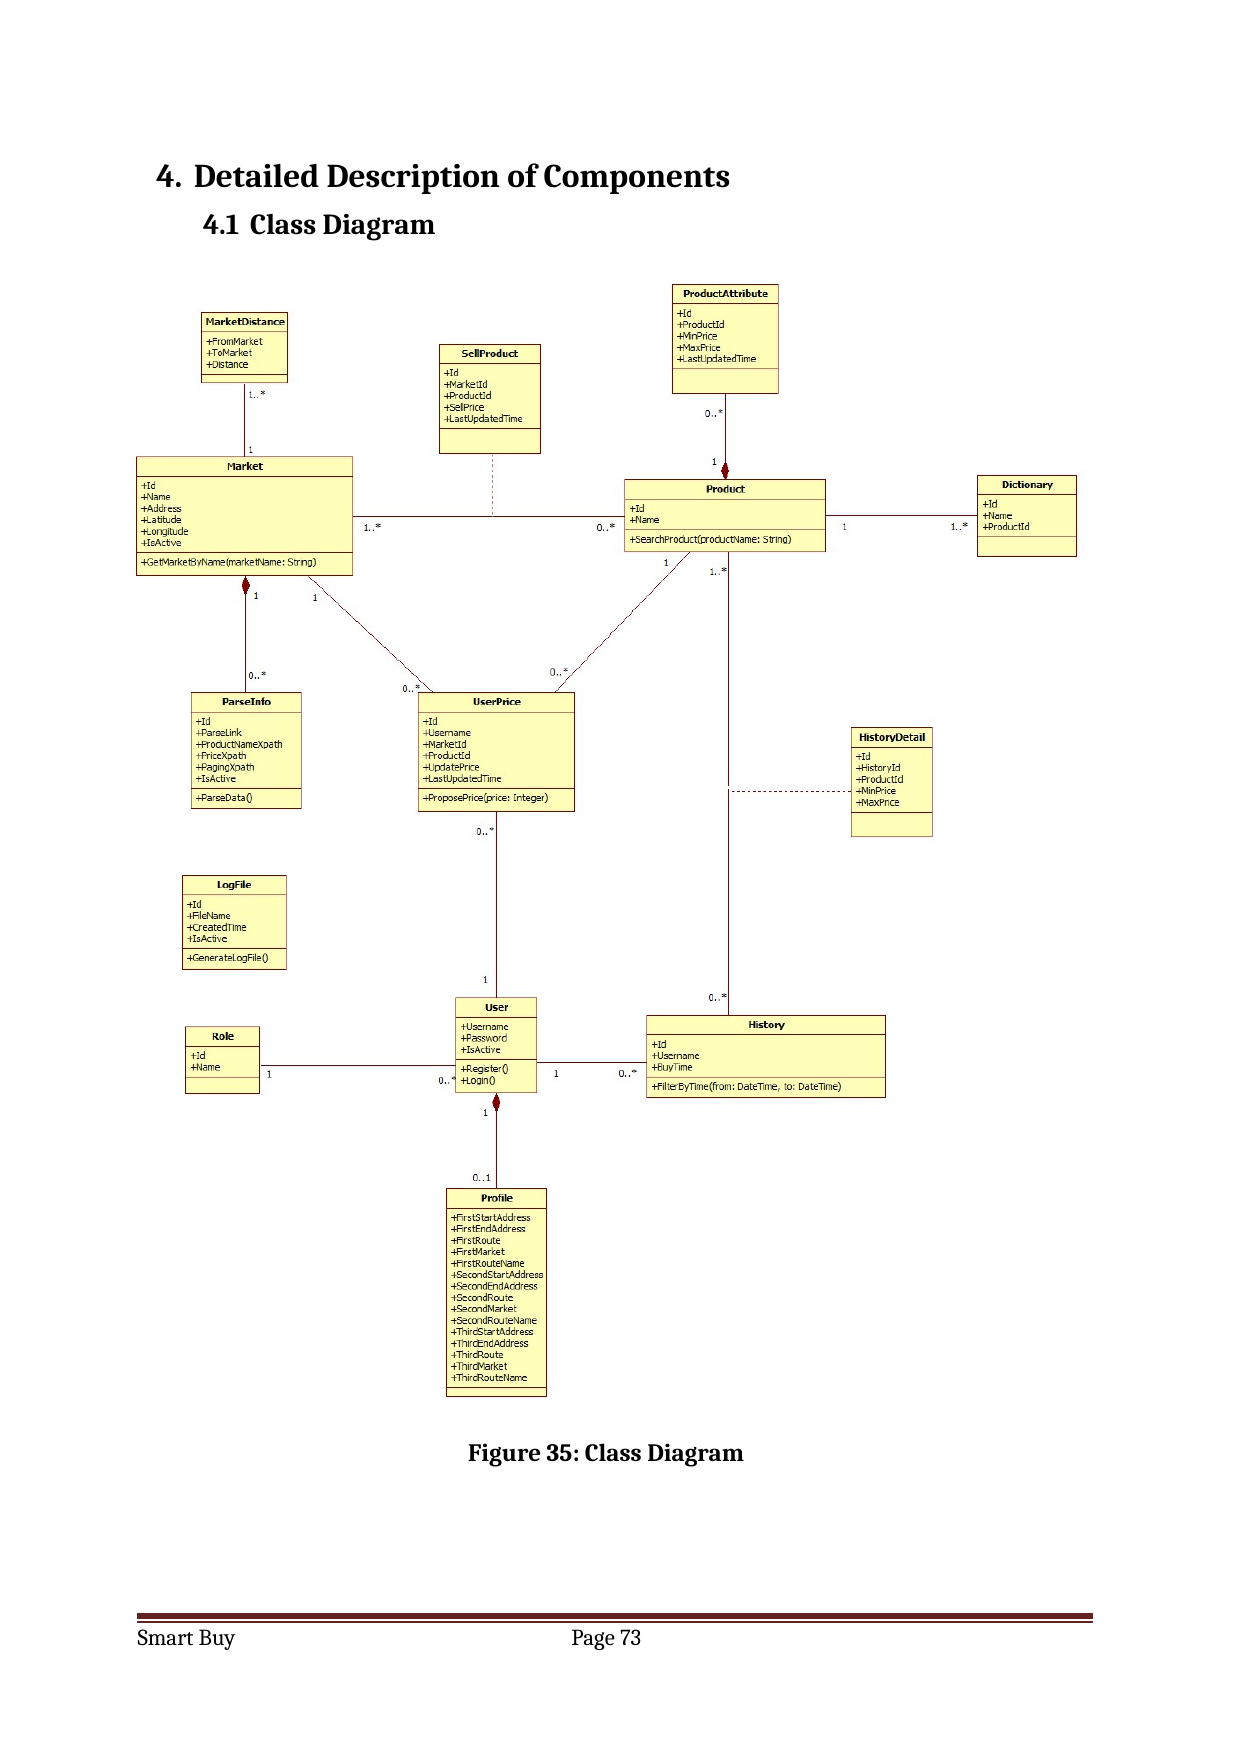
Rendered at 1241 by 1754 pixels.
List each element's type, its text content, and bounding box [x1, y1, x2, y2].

picture [118, 266, 1094, 1414]
subtitle Detailed Description of Components [156, 157, 1093, 196]
subtitle Class Diagram [203, 208, 1093, 242]
